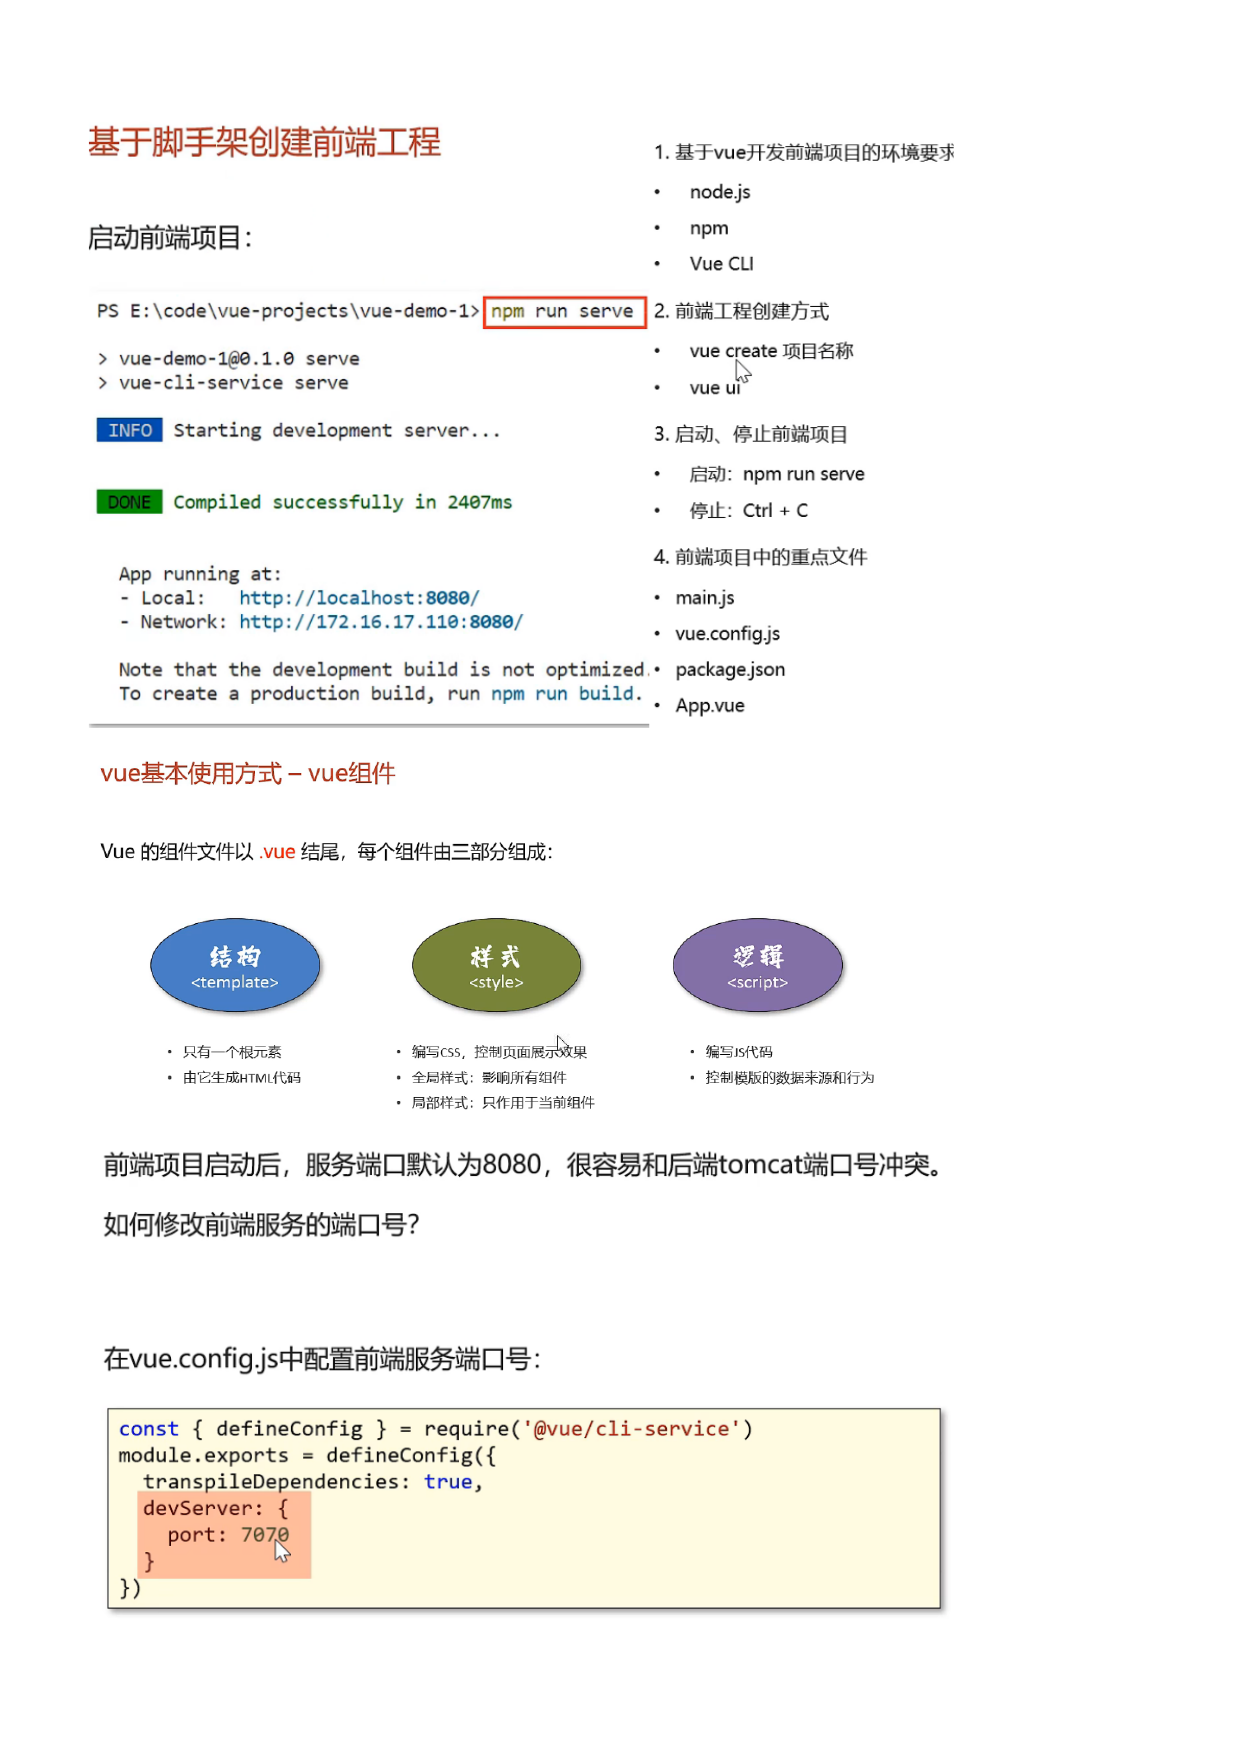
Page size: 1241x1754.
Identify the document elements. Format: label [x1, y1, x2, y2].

picture [88, 1137, 954, 1622]
picture [88, 97, 954, 728]
picture [88, 747, 954, 1128]
